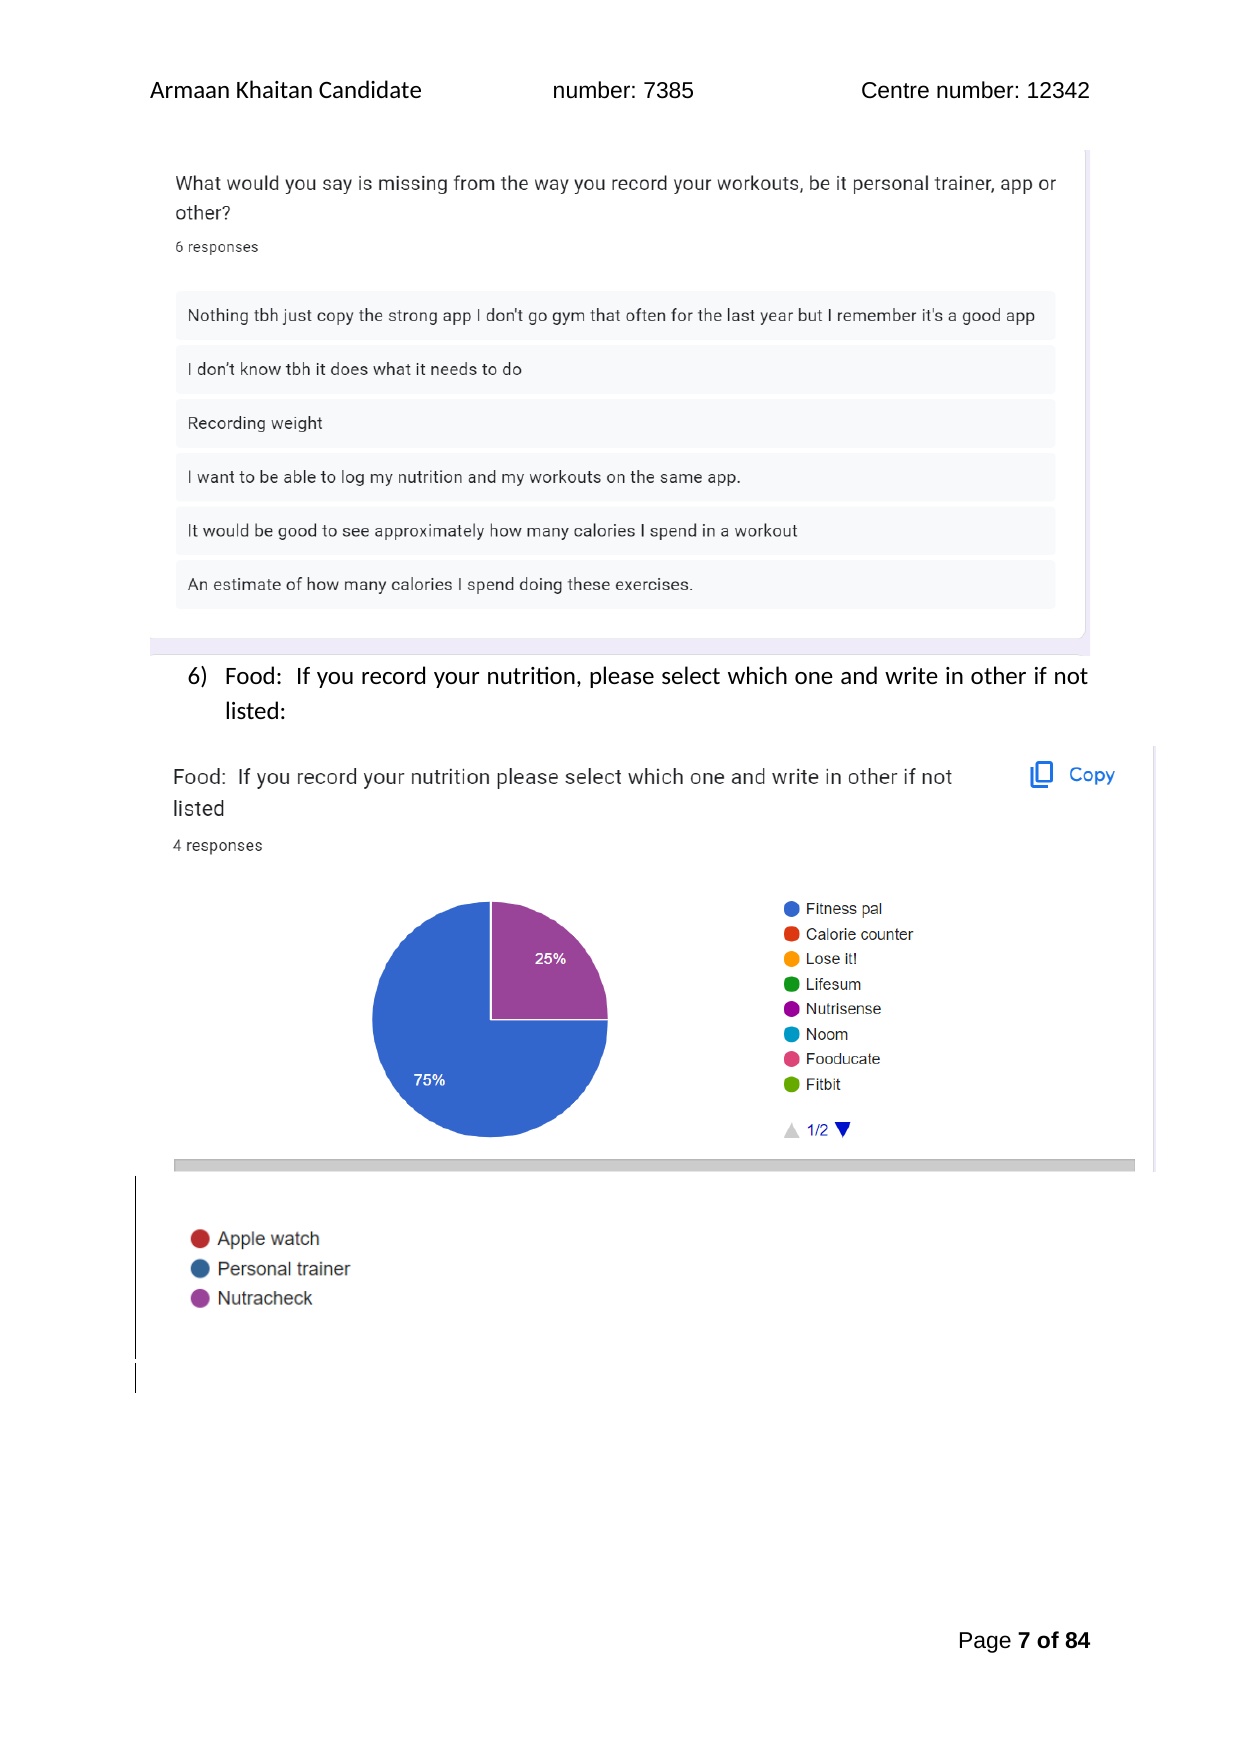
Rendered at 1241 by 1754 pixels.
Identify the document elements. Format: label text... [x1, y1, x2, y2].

picture [150, 150, 1091, 656]
picture [150, 746, 1156, 1172]
list Food: If you record your nutrition, please select which one and write in other if not listed: [187, 660, 1090, 725]
picture [150, 1175, 402, 1359]
